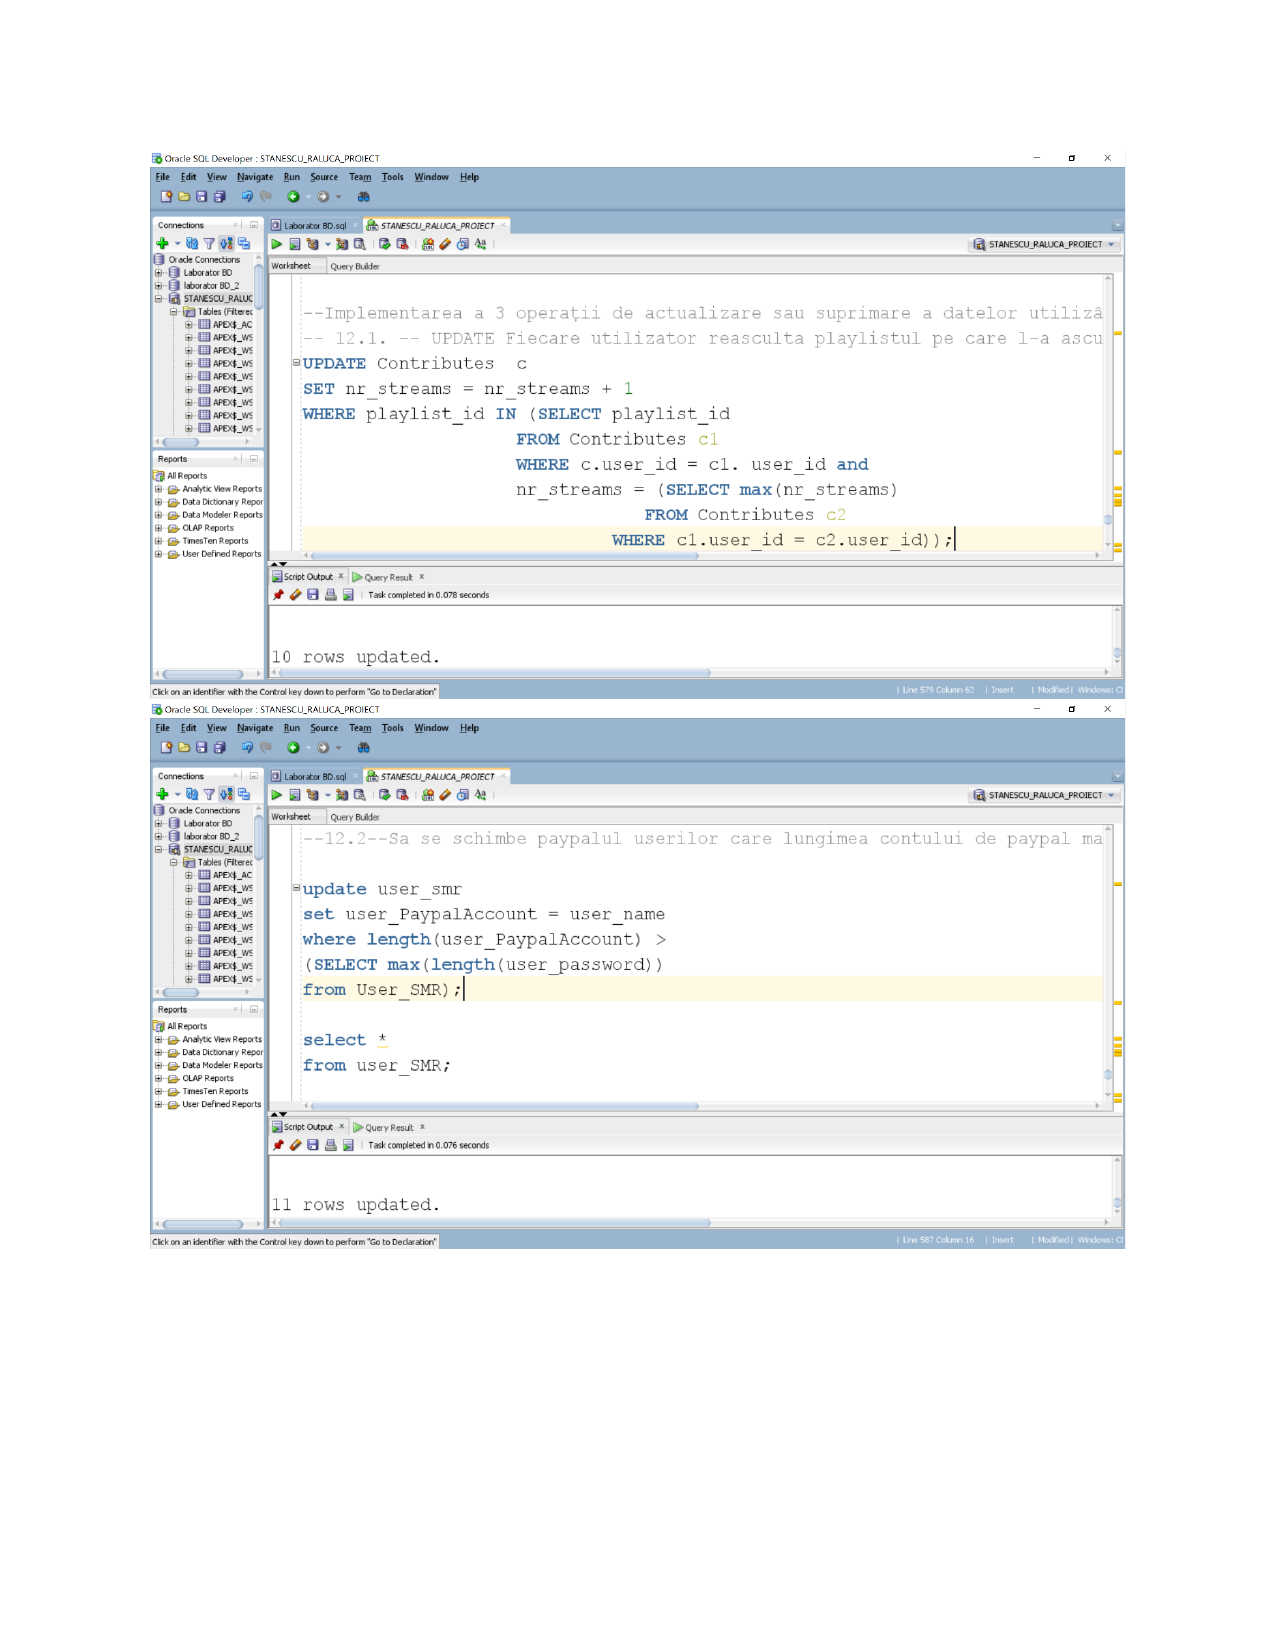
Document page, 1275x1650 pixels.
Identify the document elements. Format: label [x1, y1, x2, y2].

picture [150, 700, 1125, 1249]
picture [150, 150, 1125, 699]
